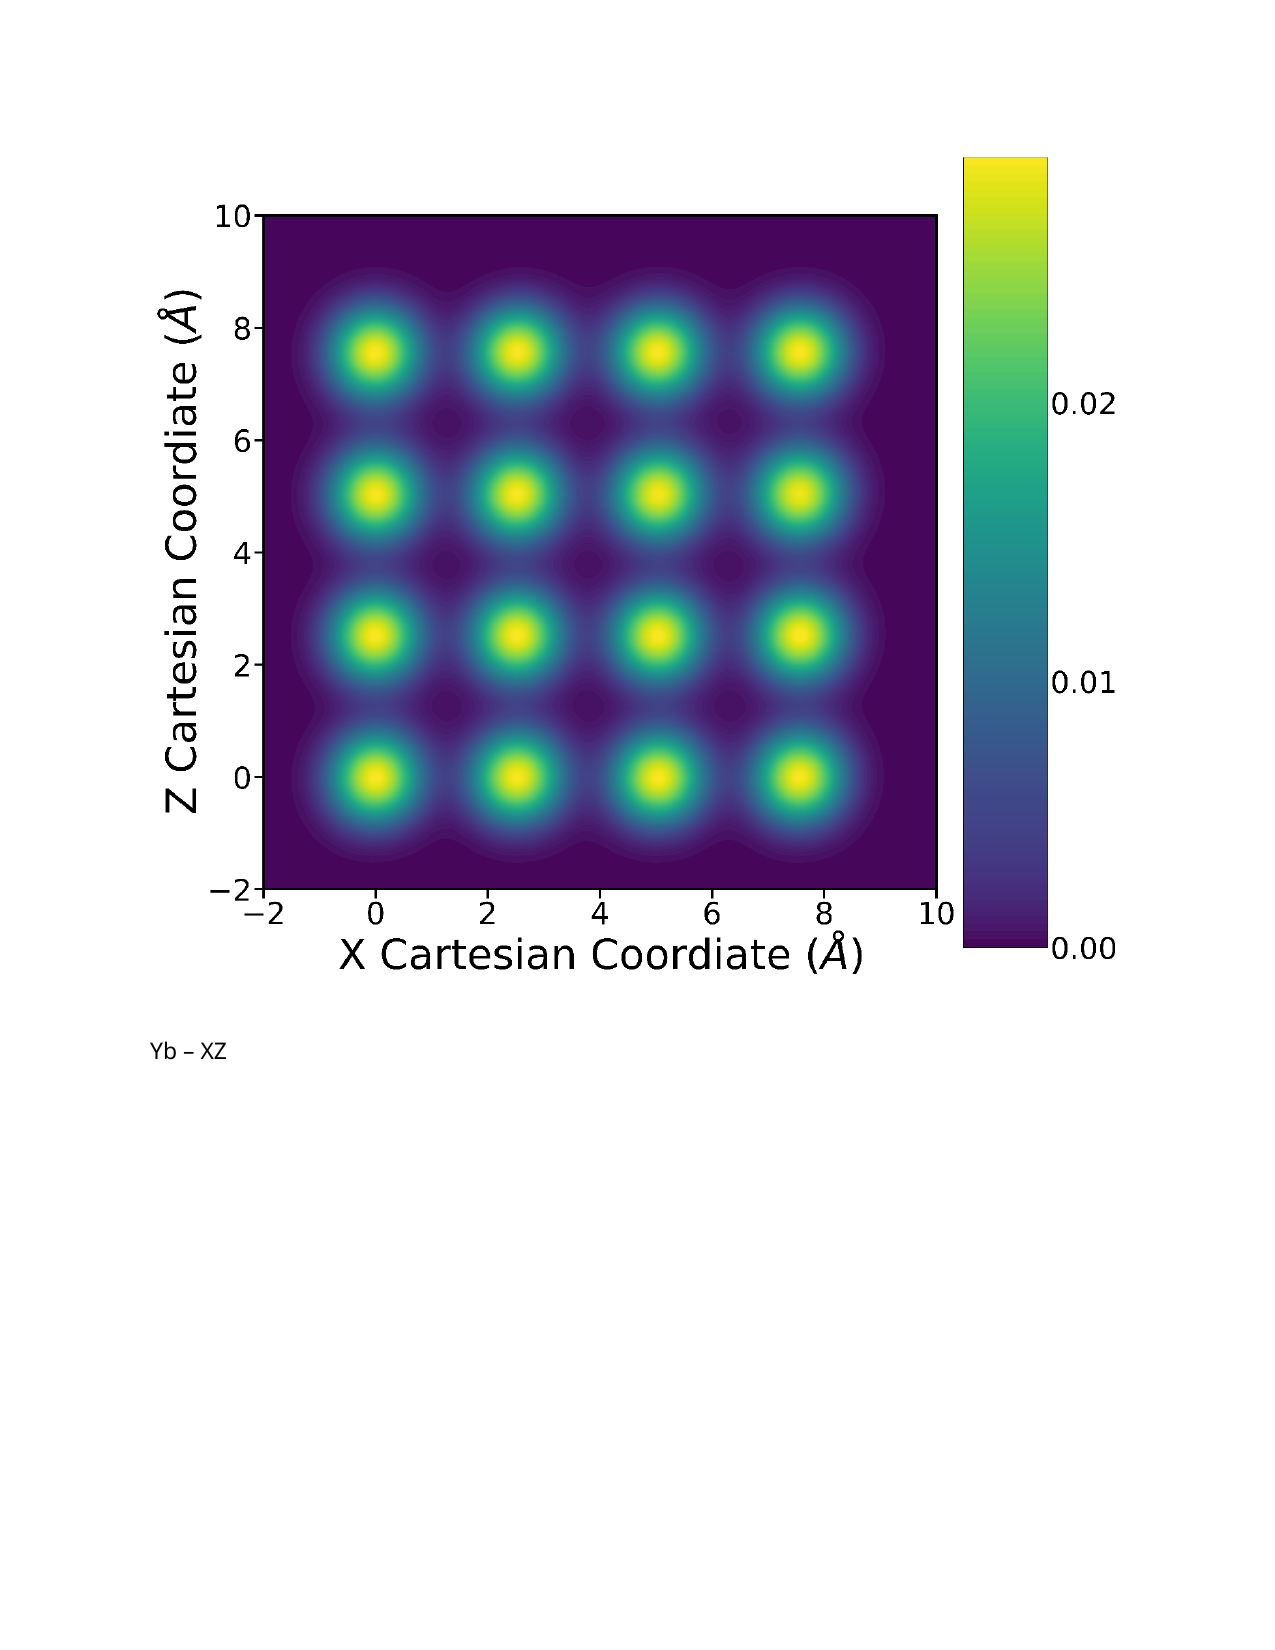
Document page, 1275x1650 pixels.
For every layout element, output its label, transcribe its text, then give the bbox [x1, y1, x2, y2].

picture [150, 150, 1125, 1017]
text Yb – XZ [150, 1035, 1125, 1066]
